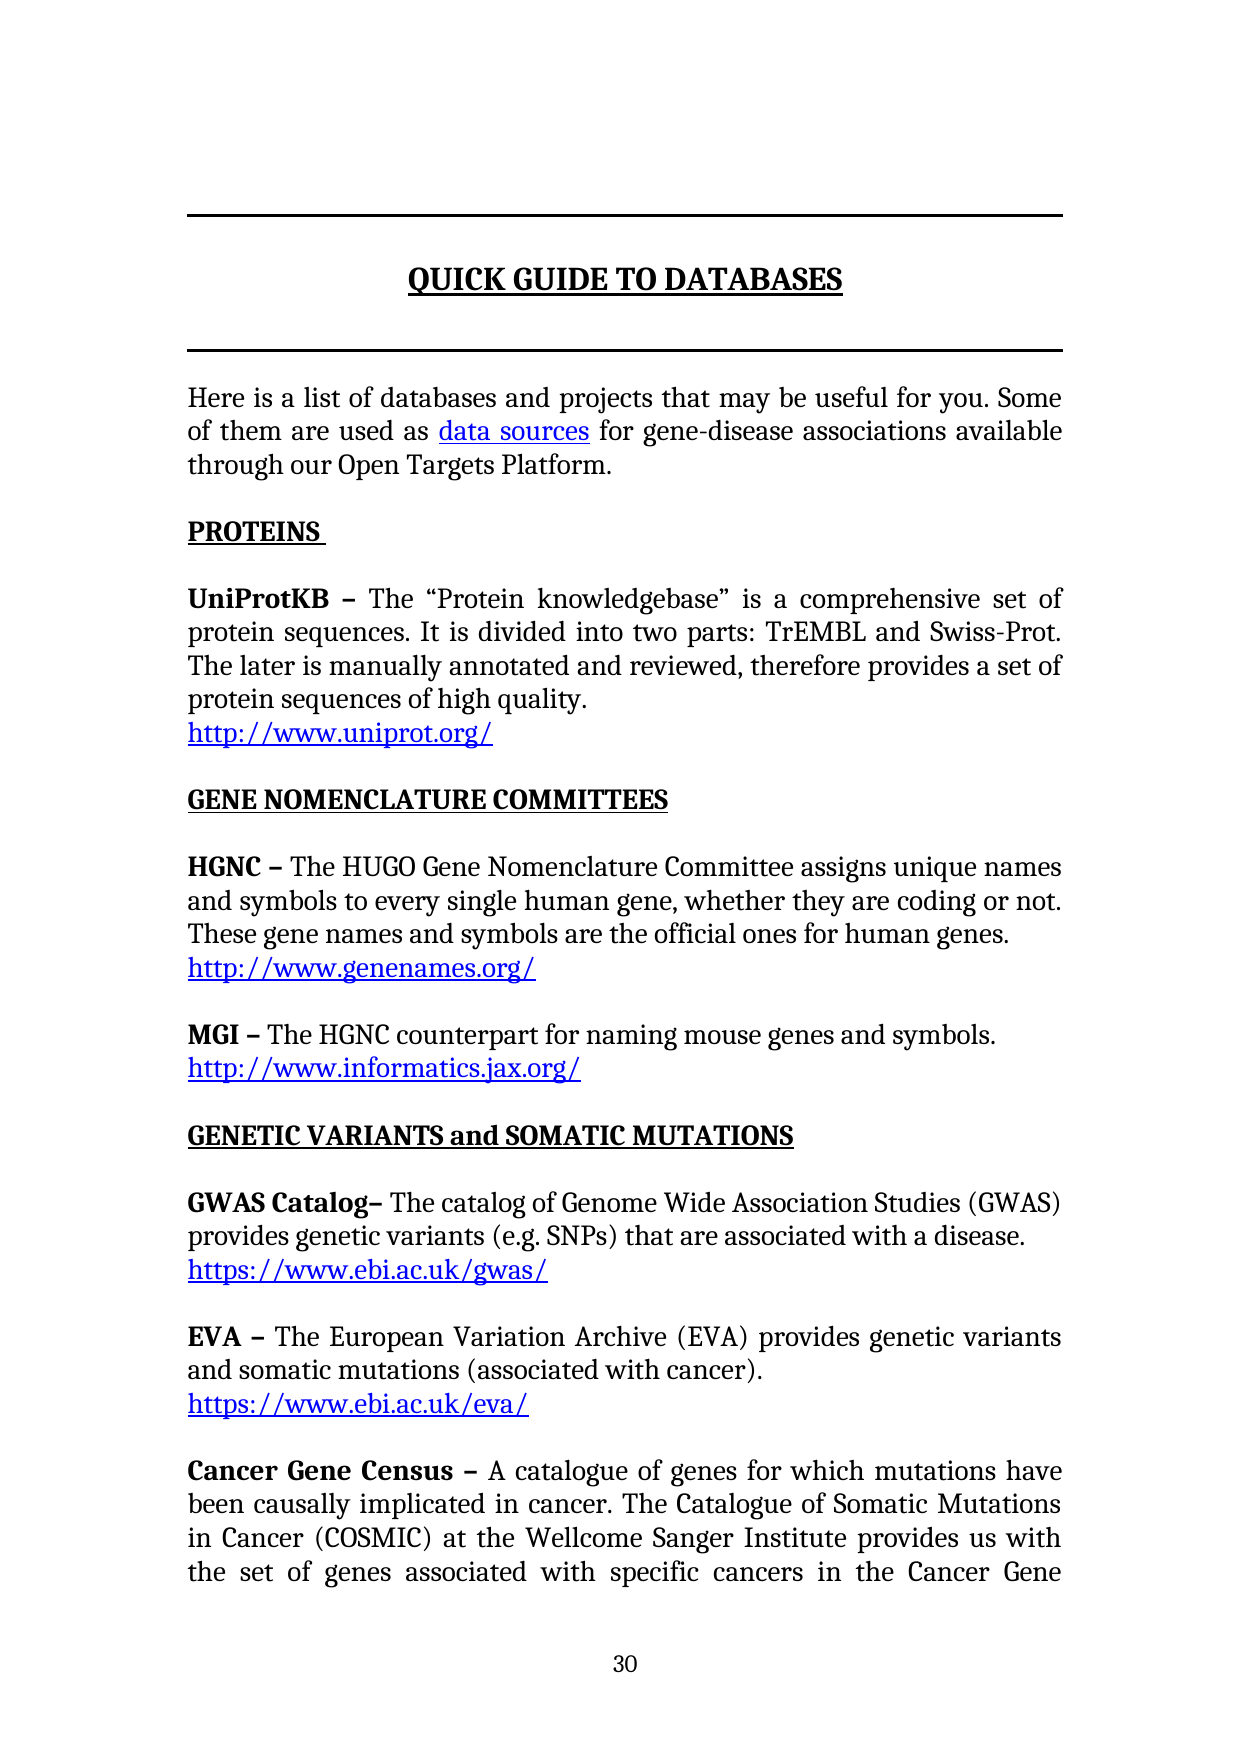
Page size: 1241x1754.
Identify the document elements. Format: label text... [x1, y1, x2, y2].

text UniProtKB – The “Protein knowledgebase” is a comprehensive set of protein sequences. It is divided into two parts: TrEMBL and Swiss-Prot. The later is manually annotated and reviewed, therefore provides a set of protein sequences of high quality. [187, 582, 1063, 716]
text PROTEINS [187, 515, 1063, 548]
text http://www.genenames.org/ [187, 951, 1063, 984]
text GENETIC VARIANTS and SOMATIC MUTATIONS [187, 1119, 1063, 1152]
text GWAS Catalog– The catalog of Genome Wide Association Studies (GWAS) provides genetic variants (e.g. SNPs) that are associated with a disease. [187, 1186, 1063, 1253]
text https://www.ebi.ac.uk/gwas/ [187, 1253, 1063, 1286]
text EVA – The European Variation Archive (EVA) provides genetic variants and somatic mutations (associated with cancer). [187, 1320, 1063, 1387]
text HGNC – The HUGO Gene Nomenclature Committee assigns unique names and symbols to every single human gene, whether they are coding or not. These gene names and symbols are the official ones for human genes. [187, 850, 1063, 951]
text http://www.uniprot.org/ [187, 716, 1063, 750]
text MGI – The HGNC counterpart for naming mouse genes and symbols. [187, 1018, 1063, 1052]
text https://www.ebi.ac.uk/eva/ [187, 1387, 1063, 1421]
text http://www.informatics.jax.org/ [187, 1052, 1063, 1085]
text Here is a list of databases and projects that may be useful for you. Some of them are used as data sources for gene-disease associations available through our Open Targets Platform. [187, 381, 1063, 481]
text GENE NOMENCLATURE COMMITTEES [187, 783, 1063, 817]
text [187, 1454, 1063, 1588]
subtitle QUICK GUIDE TO DATABASES [187, 261, 1063, 299]
